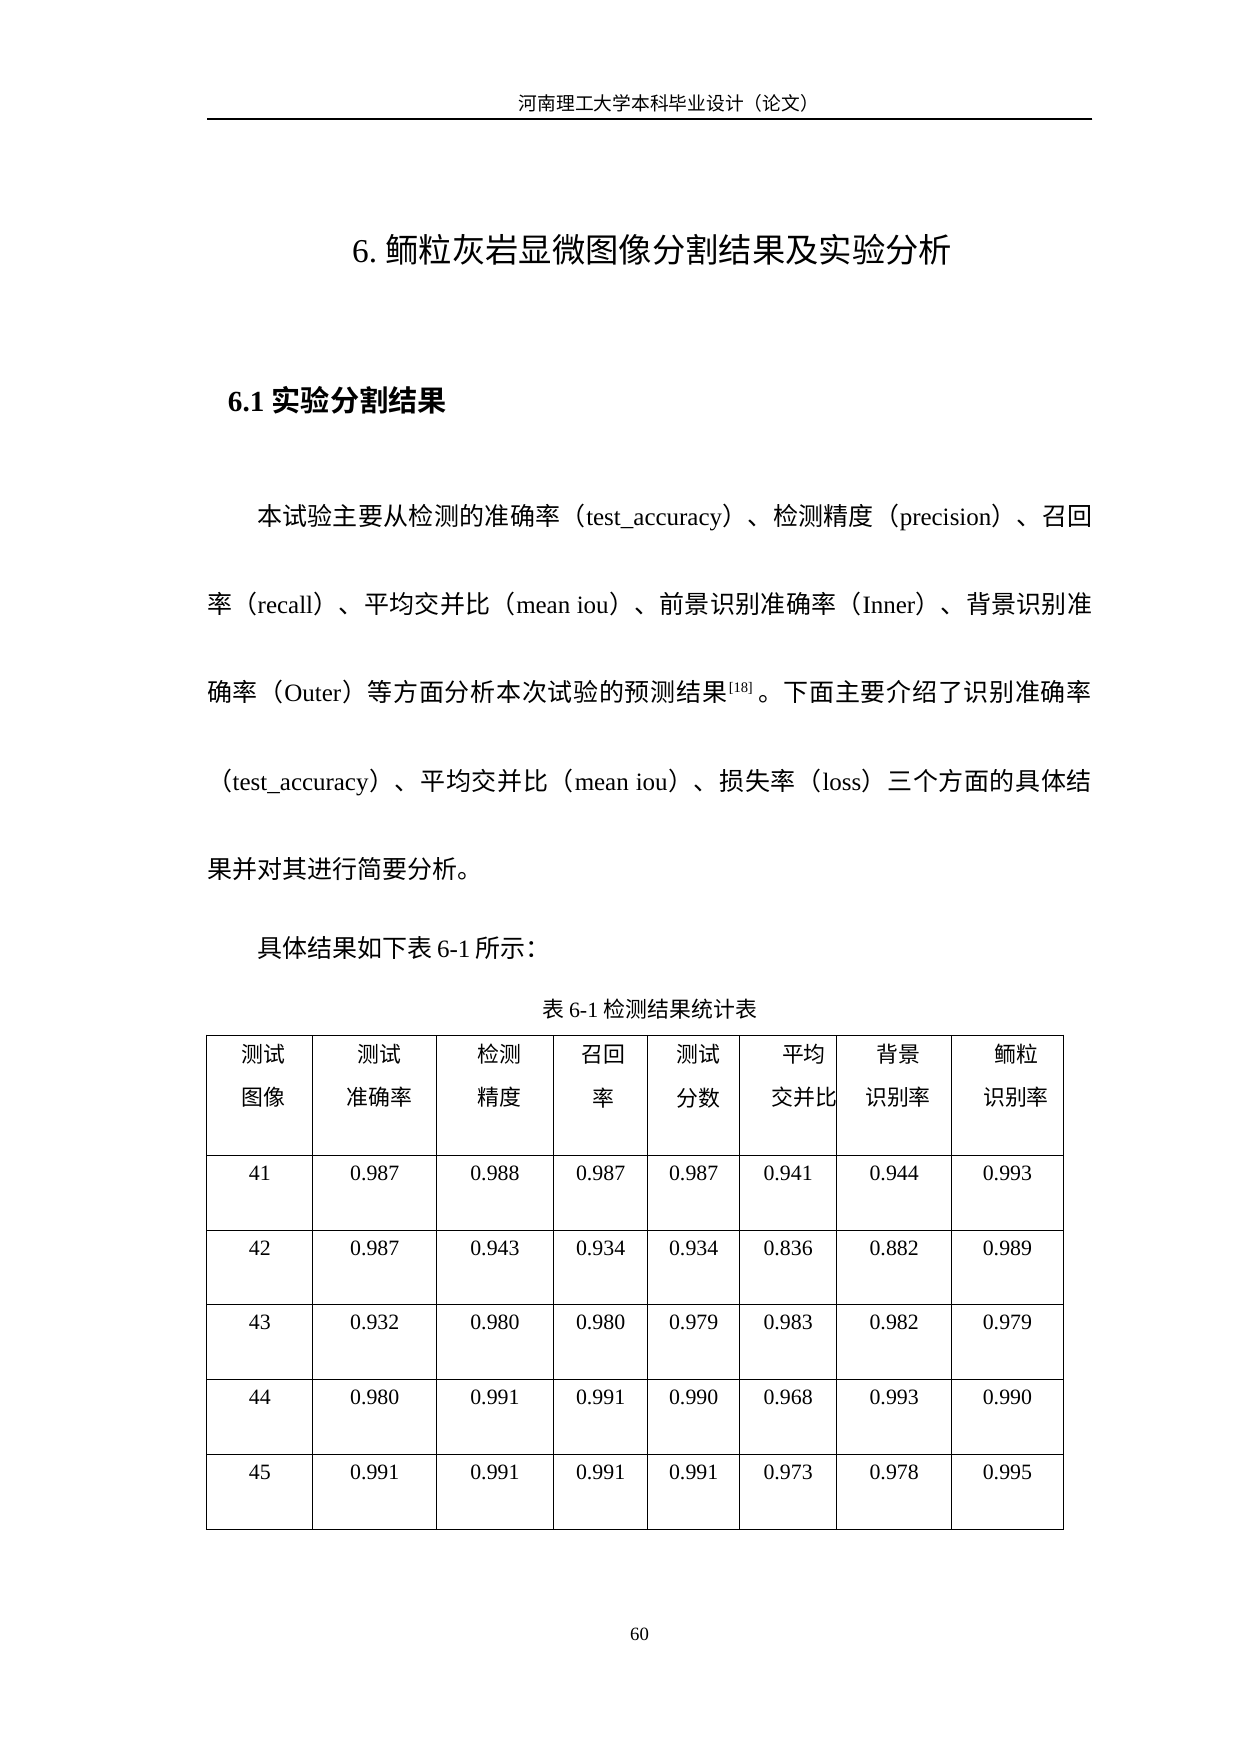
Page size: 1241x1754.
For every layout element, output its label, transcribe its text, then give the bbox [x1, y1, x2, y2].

table_cell 44 [207, 1380, 312, 1453]
subtitle 鲕粒灰岩显微图像分割结果及实验分析 [207, 214, 1092, 282]
table_cell 45 [207, 1455, 312, 1528]
subtitle 表6-1 检测结果统计表 [207, 991, 1092, 1025]
table_cell 0.882 [837, 1231, 951, 1303]
table_cell 0.995 [952, 1455, 1063, 1528]
table_cell 0.979 [648, 1305, 739, 1378]
table_cell 0.980 [313, 1380, 436, 1453]
table_cell 0.991 [437, 1380, 553, 1453]
table_cell 0.987 [648, 1156, 739, 1230]
table_cell 0.982 [837, 1305, 951, 1378]
table_cell 43 [207, 1305, 312, 1378]
table_header [207, 1036, 312, 1155]
table_cell 42 [207, 1231, 312, 1303]
table_cell 41 [207, 1156, 312, 1230]
table_cell 0.988 [437, 1156, 553, 1230]
table_cell 0.979 [952, 1305, 1063, 1378]
table_cell 0.991 [554, 1380, 647, 1453]
table_cell 0.934 [648, 1231, 739, 1303]
table_cell 0.944 [837, 1156, 951, 1230]
table_cell 0.987 [313, 1156, 436, 1230]
table_cell 0.991 [437, 1455, 553, 1528]
table_cell 0.941 [740, 1156, 836, 1230]
table_cell 0.932 [313, 1305, 436, 1378]
table_header [313, 1036, 436, 1155]
table_cell 0.934 [554, 1231, 647, 1303]
table_header [554, 1036, 647, 1155]
table_cell 0.980 [437, 1305, 553, 1378]
table_cell 0.989 [952, 1231, 1063, 1303]
table_cell 0.993 [837, 1380, 951, 1453]
table_cell 0.993 [952, 1156, 1063, 1230]
table_cell 0.983 [740, 1305, 836, 1378]
text 本试验主要从检测的准确率（test_accuracy）、检测精度（precision）、召回率（recall）、平均交并比（mean iou）、前景识别准确率（Inner）、背景识别准确率（Outer）等方面分析本次试验的预测结果[18] 。下面主要介绍了识别准确率（test_accuracy）、平均交并比（mean iou）、损失率（loss）三个方面的具体结果并对其进行简要分析。 [207, 481, 1092, 901]
text 具体结果如下表6-1所示： [207, 912, 1092, 980]
table_cell 0.968 [740, 1380, 836, 1453]
table_cell 0.991 [648, 1455, 739, 1528]
table_cell 0.978 [837, 1455, 951, 1528]
table_cell 0.943 [437, 1231, 553, 1303]
table_header [952, 1036, 1063, 1155]
table_header [837, 1036, 951, 1155]
table_cell 0.973 [740, 1455, 836, 1528]
table_cell 0.987 [554, 1156, 647, 1230]
table_header [740, 1036, 836, 1155]
table_cell 0.987 [313, 1231, 436, 1303]
table_cell 0.991 [554, 1455, 647, 1528]
table_header [437, 1036, 553, 1155]
table_cell 0.990 [648, 1380, 739, 1453]
table_cell 0.836 [740, 1231, 836, 1303]
table_cell 0.990 [952, 1380, 1063, 1453]
subtitle 实验分割结果 [207, 364, 1092, 432]
table_header [648, 1036, 739, 1155]
table_cell 0.980 [554, 1305, 647, 1378]
table_cell 0.991 [313, 1455, 436, 1528]
